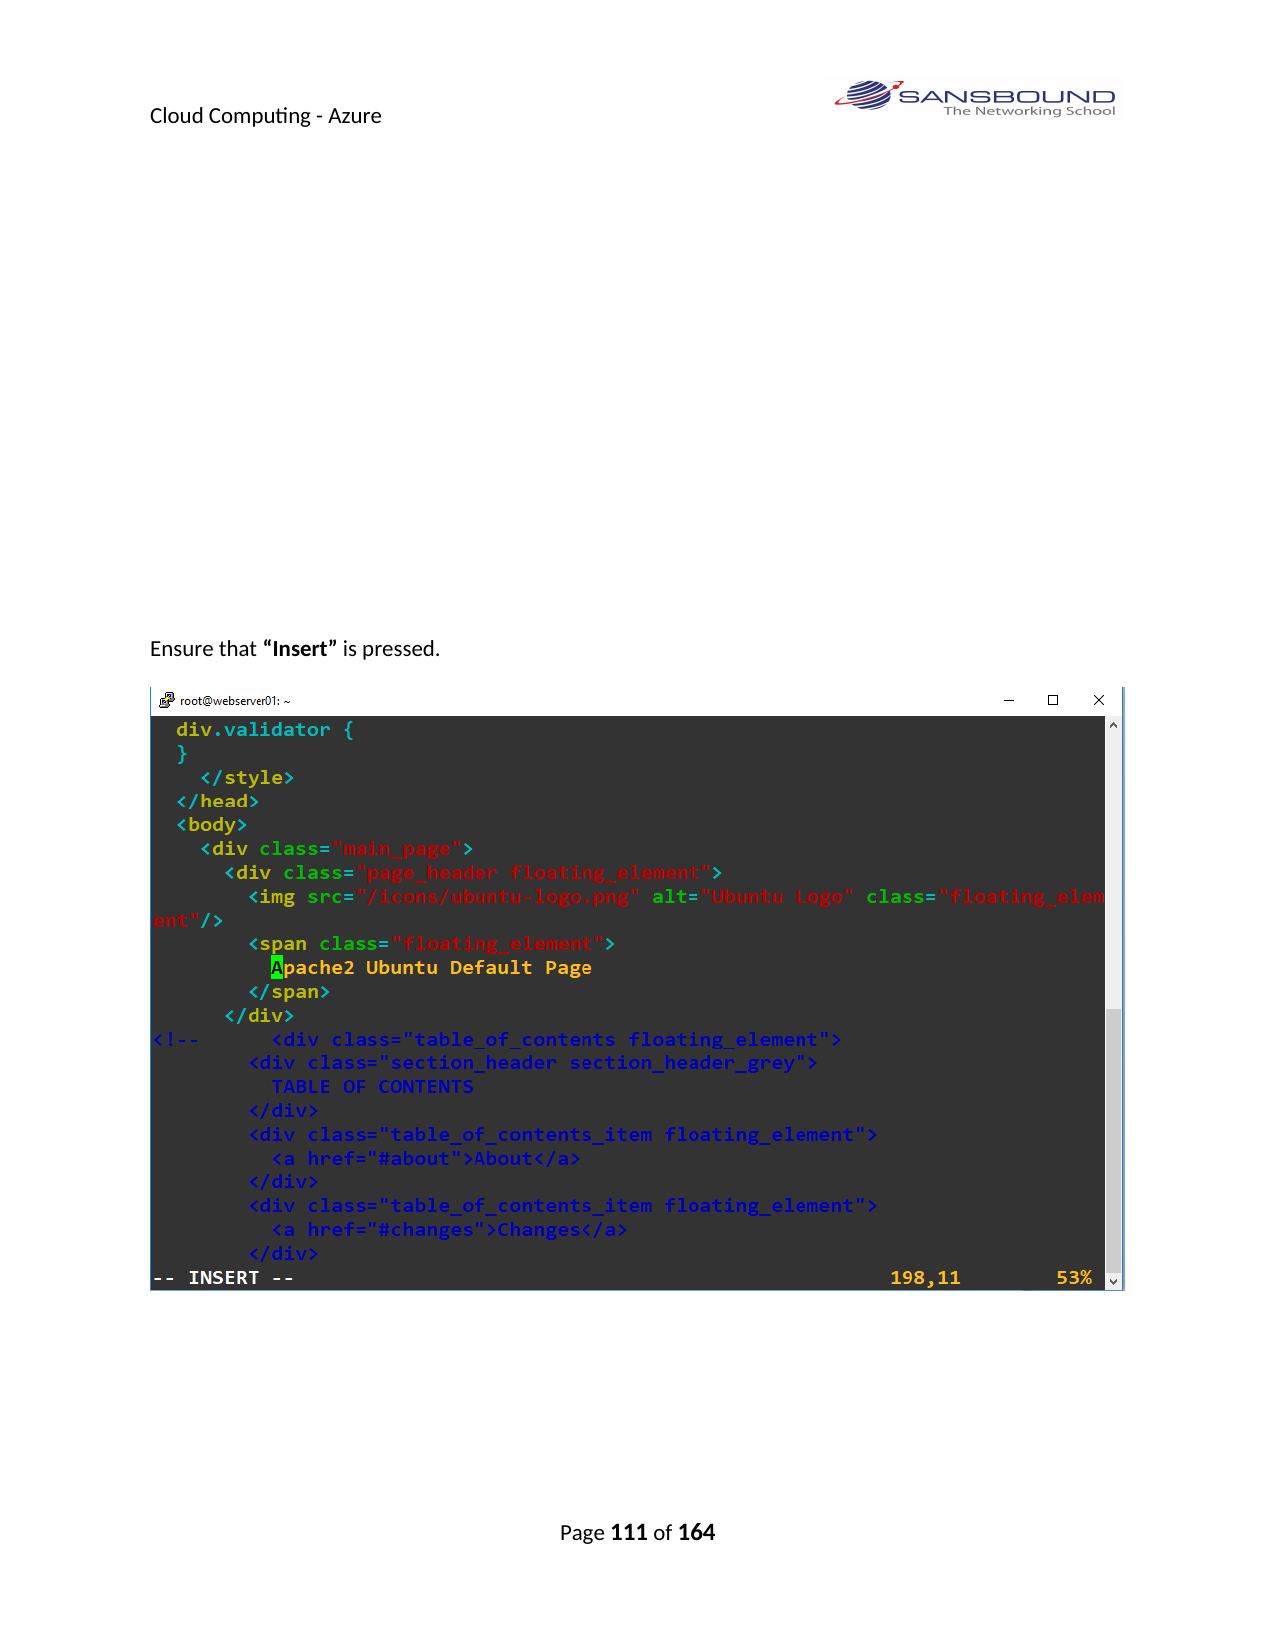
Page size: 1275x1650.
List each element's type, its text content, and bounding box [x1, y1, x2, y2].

picture [823, 75, 1125, 124]
text Ensure that “Insert” is pressed. [150, 634, 1125, 662]
picture [150, 687, 1125, 1291]
